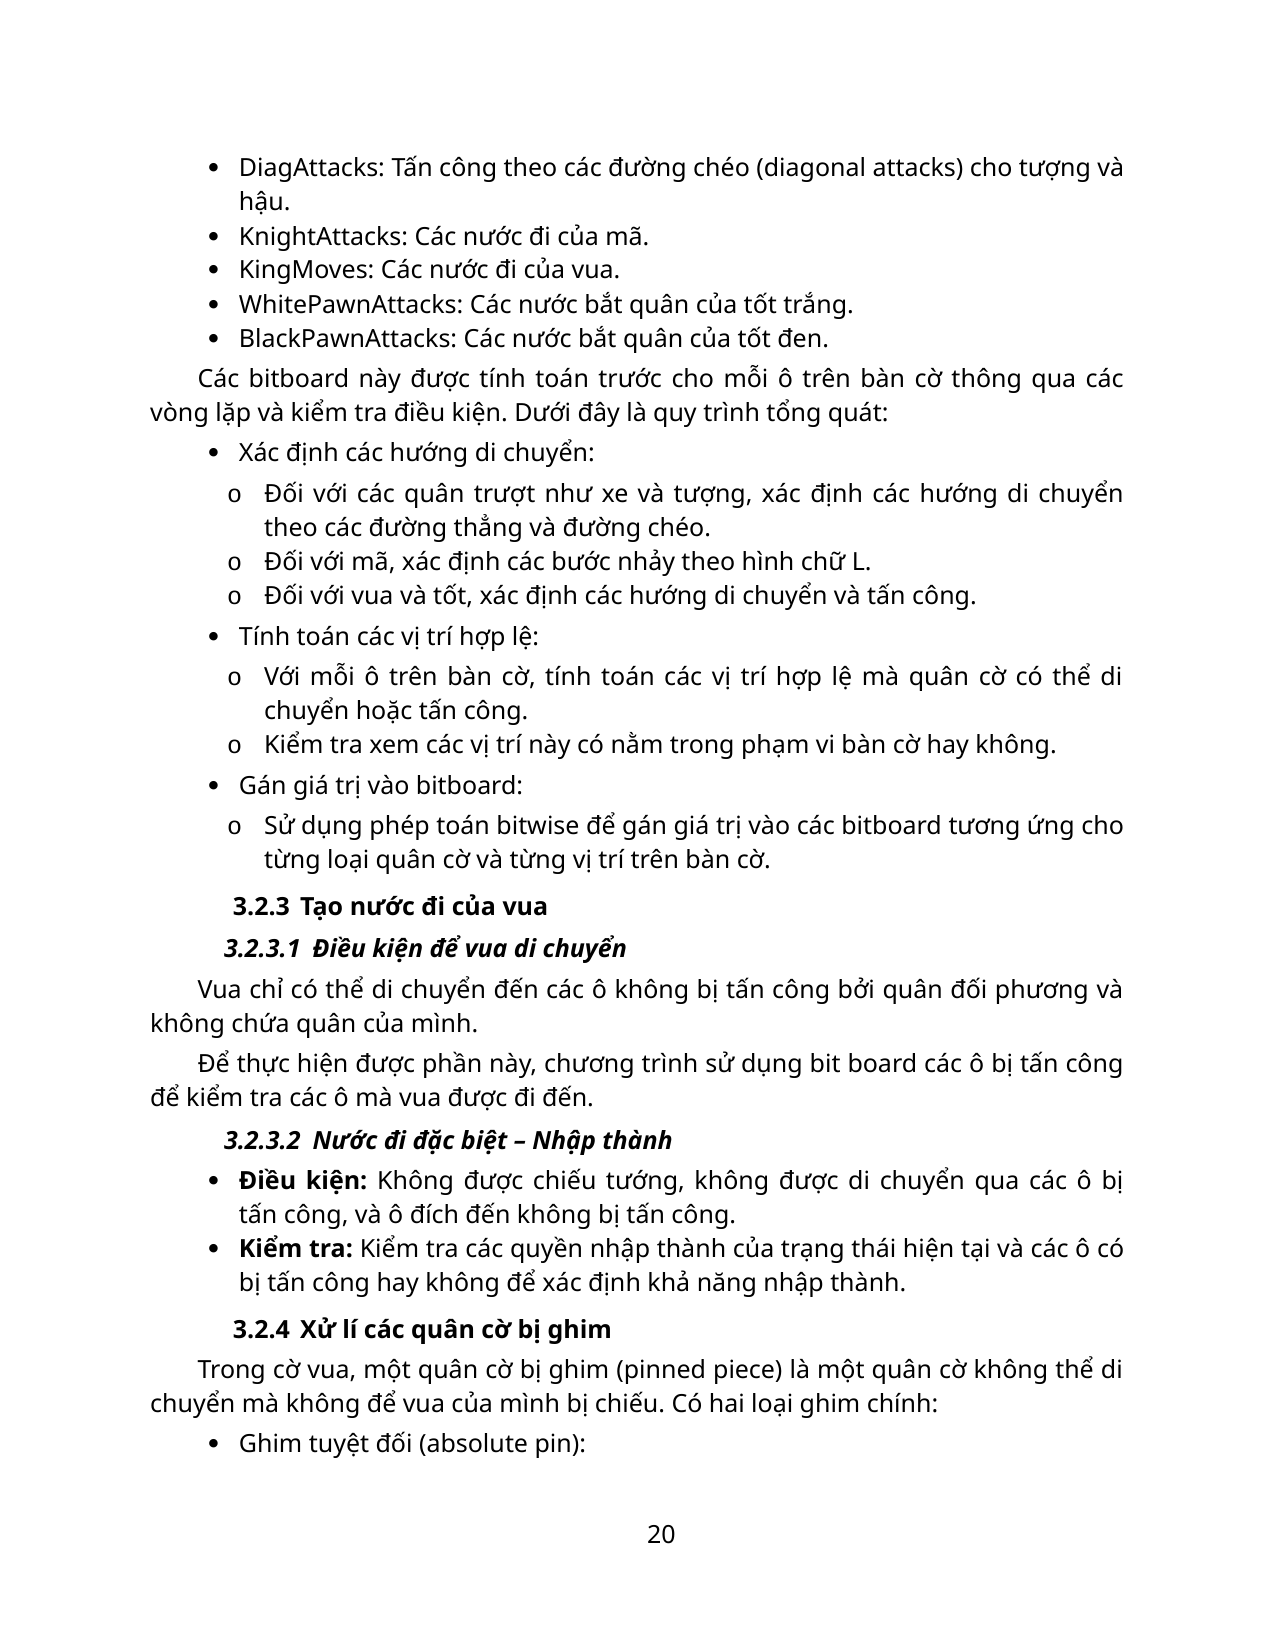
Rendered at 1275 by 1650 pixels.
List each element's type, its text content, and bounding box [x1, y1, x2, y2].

text KingMoves: Các nước đi của vua. [209, 252, 1125, 286]
text Sử dụng phép toán bitwise để gán giá trị vào các bitboard tương ứng cho từng loại quân cờ và từng vị trí trên bàn cờ. [227, 808, 1125, 876]
text Kiểm tra: Kiểm tra các quyền nhập thành của trạng thái hiện tại và các ô có bị tấn công hay không để xác định khả năng nhập thành. [209, 1231, 1125, 1299]
text Ghim tuyệt đối (absolute pin): [209, 1426, 1125, 1460]
text Vua chỉ có thể di chuyển đến các ô không bị tấn công bởi quân đối phương và không chứa quân của mình. [150, 971, 1125, 1039]
text Tính toán các vị trí hợp lệ: [209, 618, 1125, 652]
subtitle Tạo nước đi của vua [185, 889, 1125, 923]
text Đối với mã, xác định các bước nhảy theo hình chữ L. [227, 544, 1125, 578]
text Các bitboard này được tính toán trước cho mỗi ô trên bàn cờ thông qua các vòng lặp và kiểm tra điều kiện. Dưới đây là quy trình tổng quát: [150, 361, 1125, 429]
text Gán giá trị vào bitboard: [209, 768, 1125, 802]
text Xác định các hướng di chuyển: [209, 435, 1125, 469]
text Trong cờ vua, một quân cờ bị ghim (pinned piece) là một quân cờ không thể di chuyển mà không để vua của mình bị chiếu. Có hai loại ghim chính: [150, 1352, 1125, 1420]
text Để thực hiện được phần này, chương trình sử dụng bit board các ô bị tấn công để kiểm tra các ô mà vua được đi đến. [150, 1046, 1125, 1114]
subtitle Nước đi đặc biệt – Nhập thành [168, 1122, 1125, 1156]
text Với mỗi ô trên bàn cờ, tính toán các vị trí hợp lệ mà quân cờ có thể di chuyển hoặc tấn công. [227, 659, 1125, 727]
subtitle Xử lí các quân cờ bị ghim [185, 1311, 1125, 1345]
subtitle Điều kiện để vua di chuyển [168, 931, 1125, 965]
text DiagAttacks: Tấn công theo các đường chéo (diagonal attacks) cho tượng và hậu. [209, 150, 1125, 218]
text Điều kiện: Không được chiếu tướng, không được di chuyển qua các ô bị tấn công, và ô đích đến không bị tấn công. [209, 1163, 1125, 1231]
text KnightAttacks: Các nước đi của mã. [209, 218, 1125, 252]
text Kiểm tra xem các vị trí này có nằm trong phạm vi bàn cờ hay không. [227, 727, 1125, 761]
text WhitePawnAttacks: Các nước bắt quân của tốt trắng. [209, 286, 1125, 320]
text Đối với các quân trượt như xe và tượng, xác định các hướng di chuyển theo các đường thẳng và đường chéo. [227, 475, 1125, 544]
text BlackPawnAttacks: Các nước bắt quân của tốt đen. [209, 320, 1125, 354]
text Đối với vua và tốt, xác định các hướng di chuyển và tấn công. [227, 578, 1125, 612]
